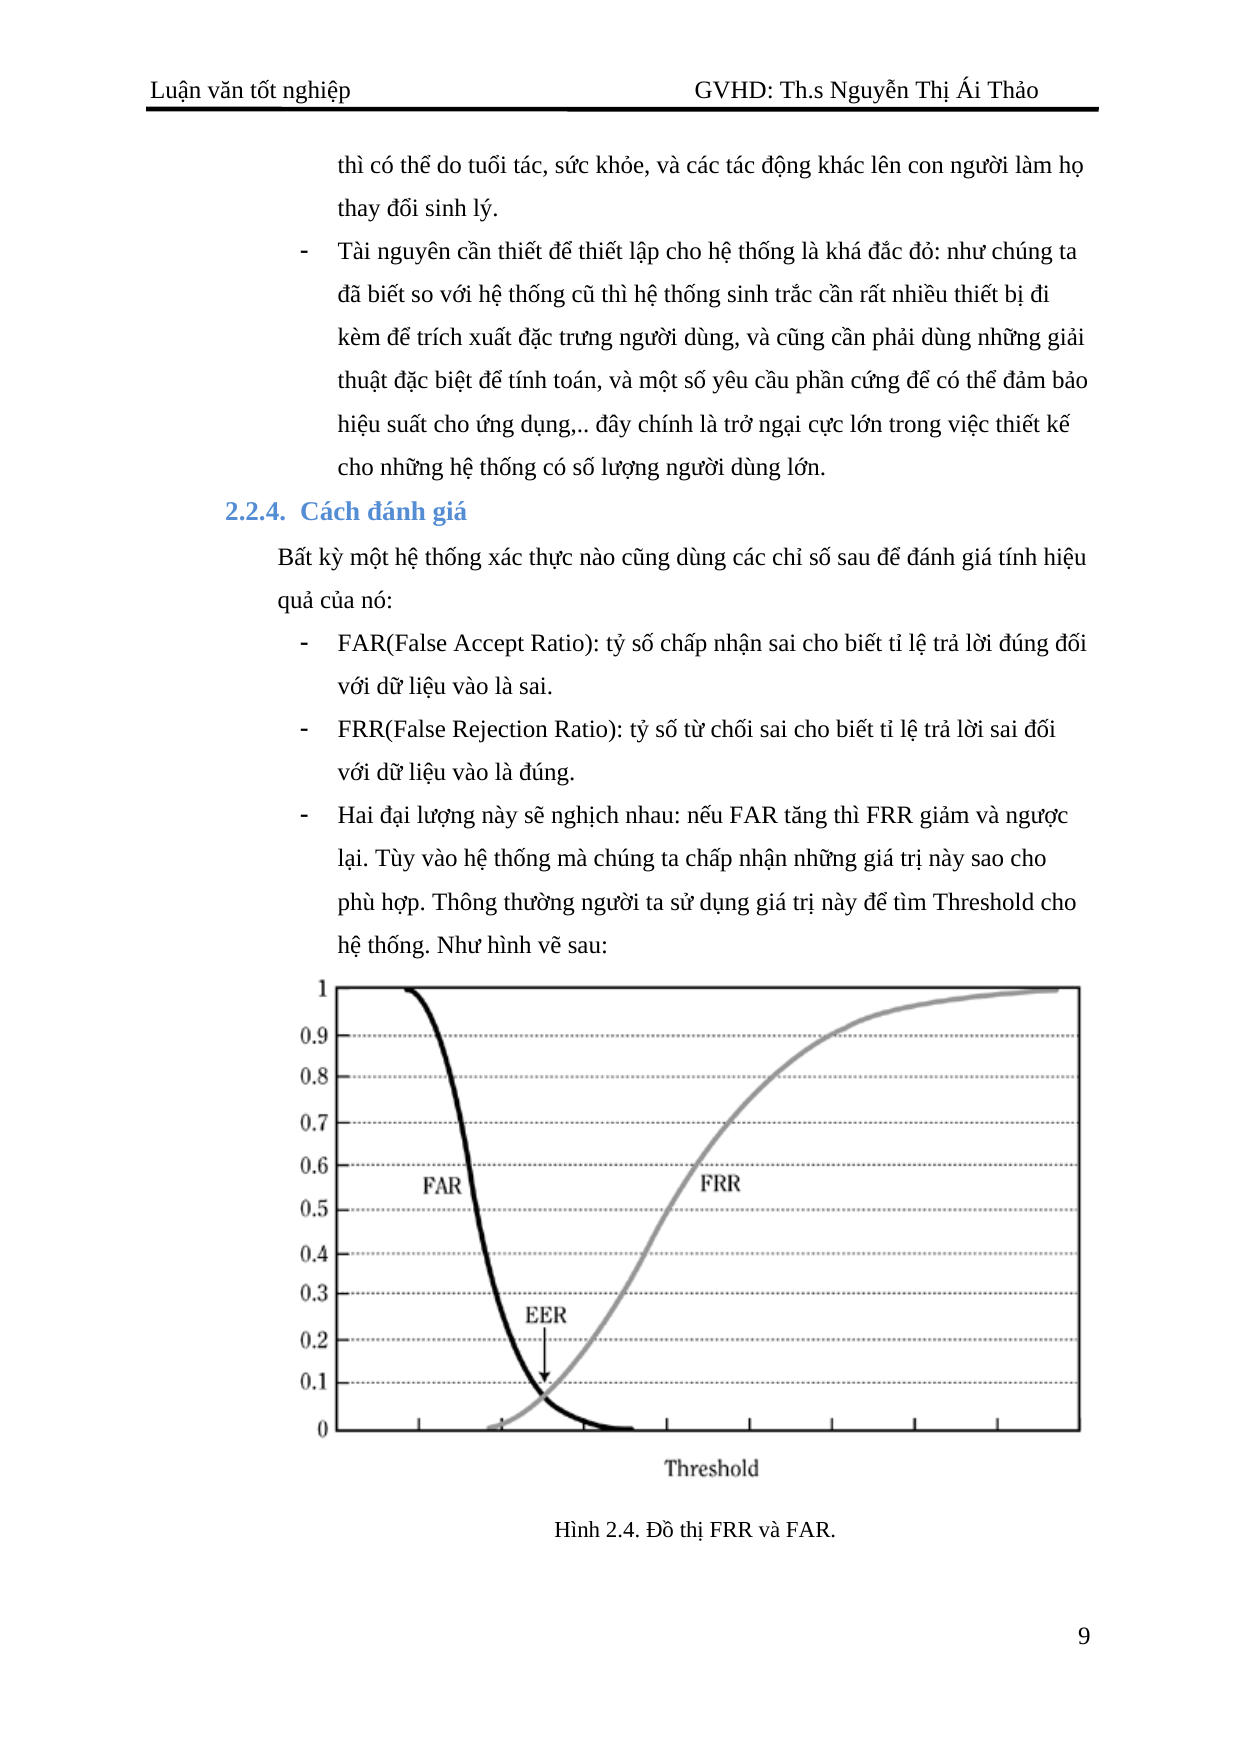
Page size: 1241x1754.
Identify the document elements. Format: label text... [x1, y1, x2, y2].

list FAR(False Accept Ratio): tỷ số chấp nhận sai cho biết tỉ lệ trả lời đúng đối với dữ liệu vào là sai. [300, 628, 1090, 700]
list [300, 150, 1090, 222]
list Bất kỳ một hệ thống xác thực nào cũng dùng các chỉ số sau để đánh giá tính hiệu quả của nó: [277, 542, 1090, 613]
list Hai đại lượng này sẽ nghịch nhau: nếu FAR tăng thì FRR giảm và ngược lại. Tùy vào hệ thống mà chúng ta chấp nhận những giá trị này sao cho phù hợp. Thông thường người ta sử dụng giá trị này để tìm Threshold cho hệ thống. Như hình vẽ sau: [300, 800, 1090, 958]
picture [300, 972, 1082, 1481]
list Cách đánh giá [225, 495, 1090, 526]
list FRR(False Rejection Ratio): tỷ số từ chối sai cho biết tỉ lệ trả lời sai đối với dữ liệu vào là đúng. [300, 714, 1090, 786]
list Tài nguyên cần thiết để thiết lập cho hệ thống là khá đắc đỏ: như chúng ta đã biết so với hệ thống cũ thì hệ thống sinh trắc cần rất nhiều thiết bị đi kèm để trích xuất đặc trưng người dùng, và cũng cần phải dùng những giải thuật đặc biệt để tính toán, và một số yêu cầu phần cứng để có thể đảm bảo hiệu suất cho ứng dụng,.. đây chính là trở ngại cực lớn trong việc thiết kế cho những hệ thống có số lượng người dùng lớn. [300, 236, 1090, 481]
text Hình 2.4. Đồ thị FRR và FAR. [300, 1516, 1090, 1542]
